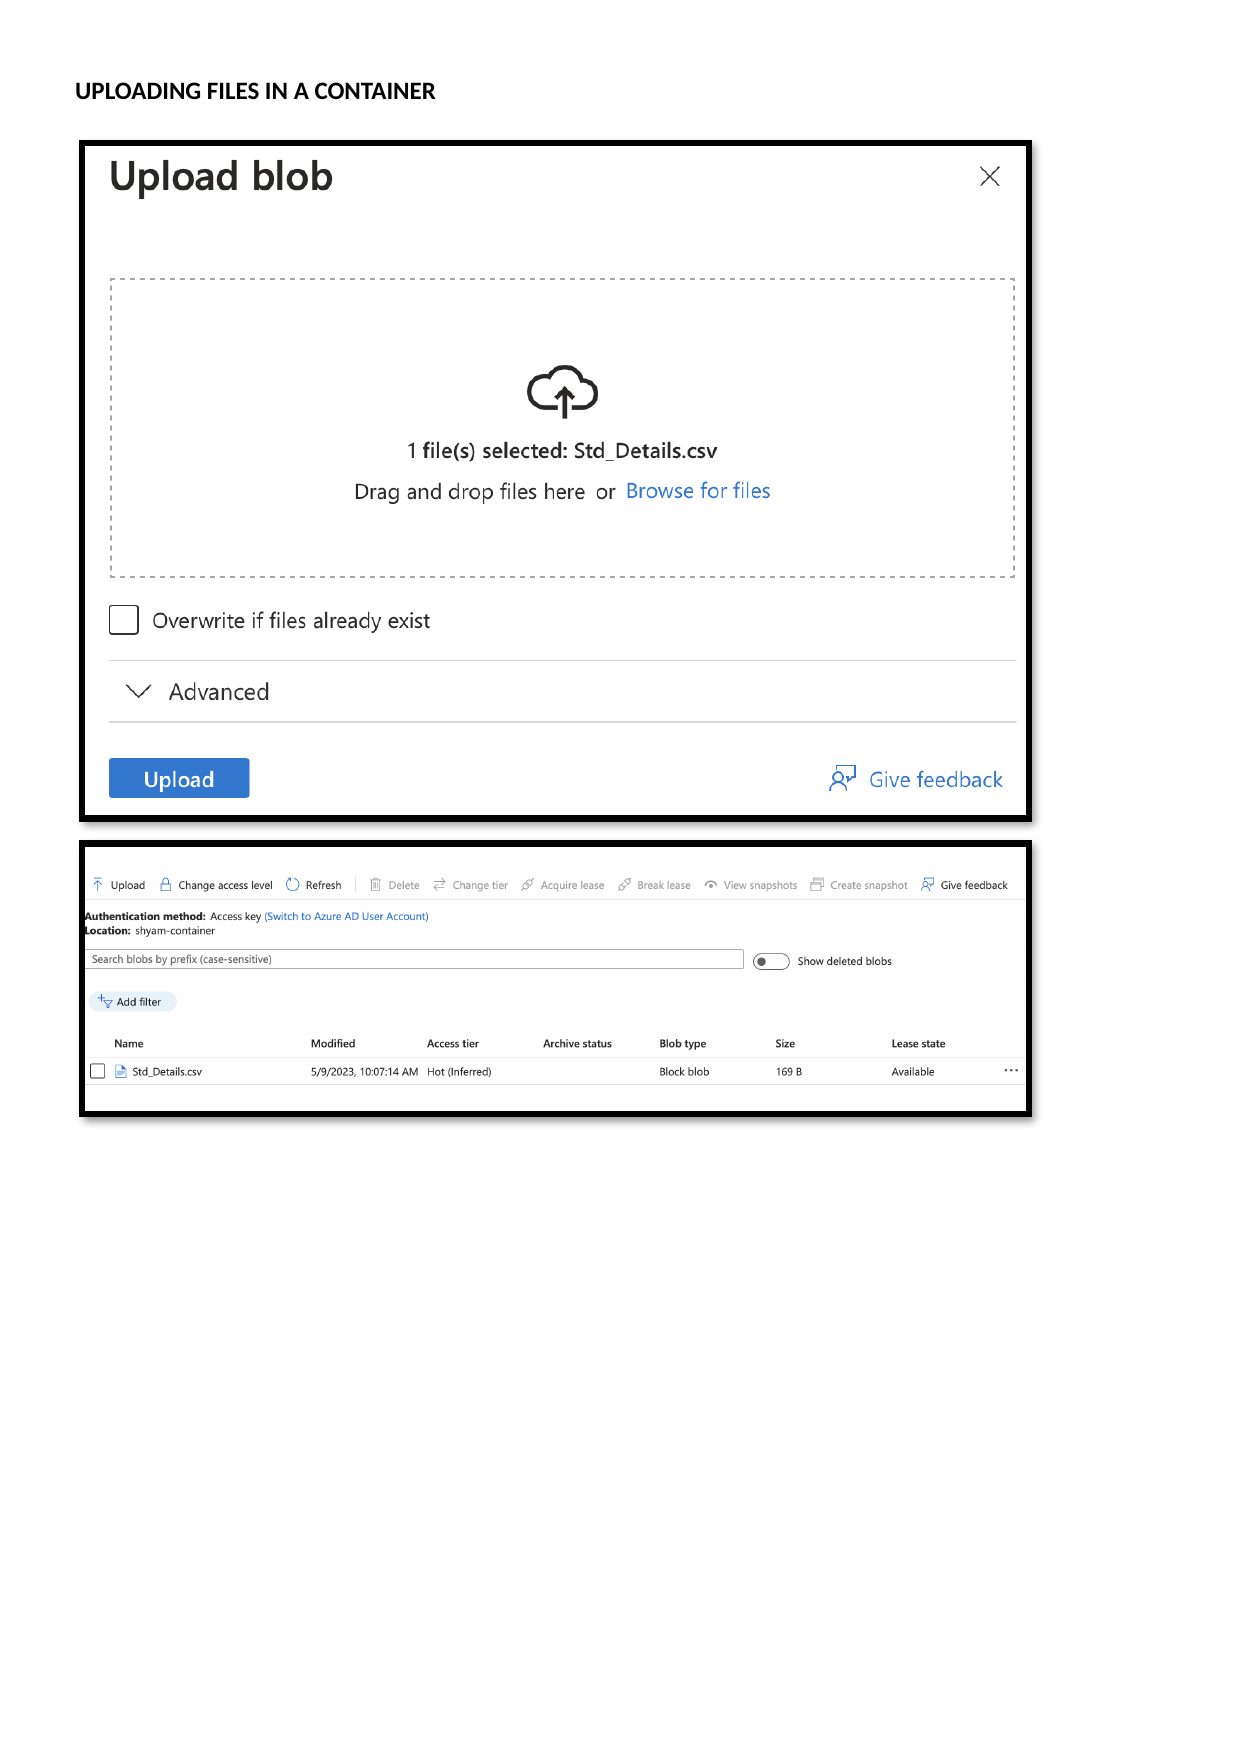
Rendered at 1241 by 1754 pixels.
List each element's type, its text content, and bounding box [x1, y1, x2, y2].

picture [85, 146, 1026, 815]
text UPLOADING FILES IN A CONTAINER [75, 75, 1165, 106]
picture [85, 847, 1026, 1111]
